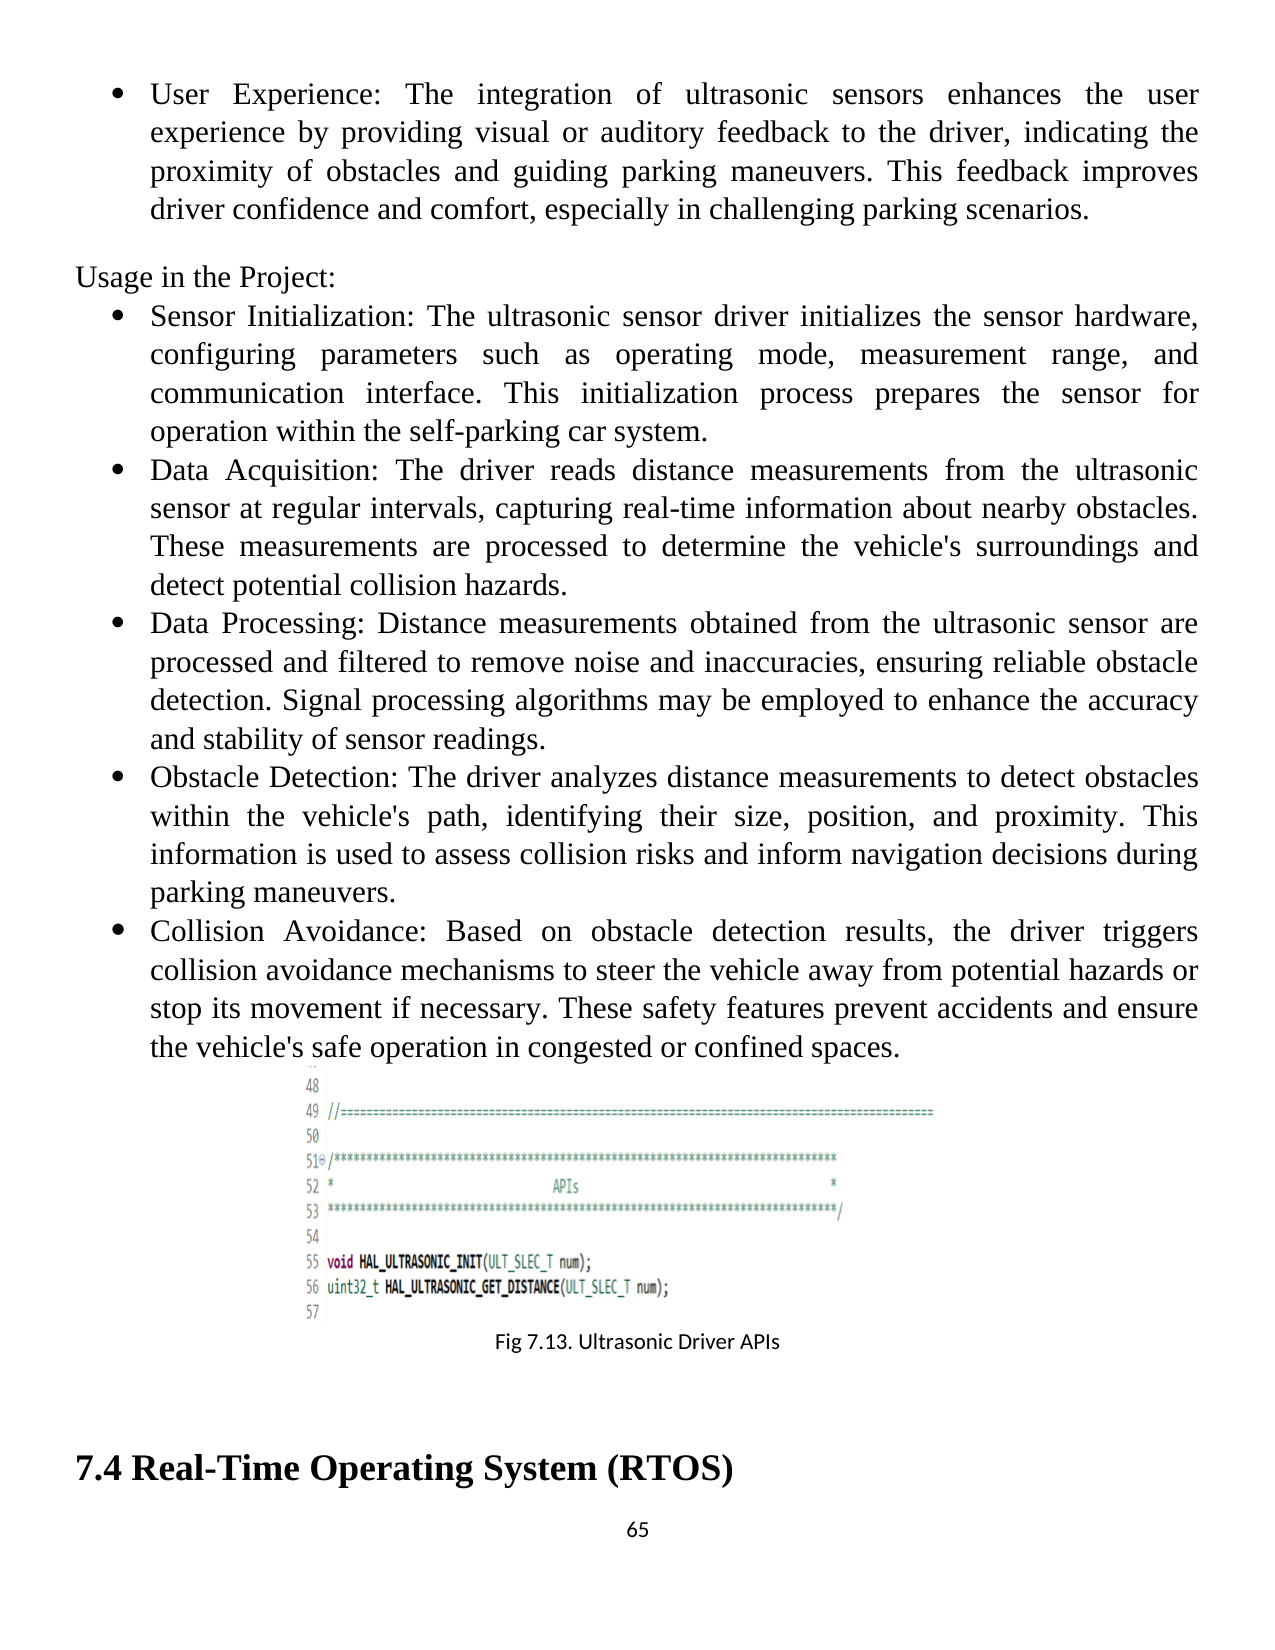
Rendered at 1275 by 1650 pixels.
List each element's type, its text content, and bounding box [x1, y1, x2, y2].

list Data Processing: Distance measurements obtained from the ultrasonic sensor are processed and filtered to remove noise and inaccuracies, ensuring reliable obstacle detection. Signal processing algorithms may be employed to enhance the accuracy and stability of sensor readings. [112, 604, 1200, 756]
list Collision Avoidance: Based on obstacle detection results, the driver triggers collision avoidance mechanisms to steer the vehicle away from potential hazards or stop its movement if necessary. These safety features prevent accidents and ensure the vehicle's safe operation in congested or confined spaces. [112, 912, 1200, 1064]
text Usage in the Project: [75, 259, 1200, 294]
text 7.4 Real-Time Operating System (RTOS) [75, 1445, 1200, 1488]
text Fig 7.13. Ultrasonic Driver APIs [75, 1327, 1200, 1355]
list Obstacle Detection: The driver analyzes distance measurements to detect obstacles within the vehicle's path, identifying their size, position, and proximity. This information is used to assess collision risks and inform navigation decisions during parking maneuvers. [112, 758, 1200, 909]
list Data Acquisition: The driver reads distance measurements from the ultrasonic sensor at regular intervals, capturing real-time information about nearby obstacles. These measurements are processed to determine the vehicle's surroundings and detect potential collision hazards. [112, 451, 1200, 602]
picture [306, 1066, 969, 1326]
list User Experience: The integration of ultrasonic sensors enhances the user experience by providing visual or auditory feedback to the driver, indicating the proximity of obstacles and guiding parking maneuvers. This feedback improves driver confidence and comfort, especially in challenging parking scenarios. [112, 75, 1200, 226]
list Sensor Initialization: The ultrasonic sensor driver initializes the sensor hardware, configuring parameters such as operating mode, measurement range, and communication interface. This initialization process prepares the sensor for operation within the self-parking car system. [112, 297, 1200, 448]
